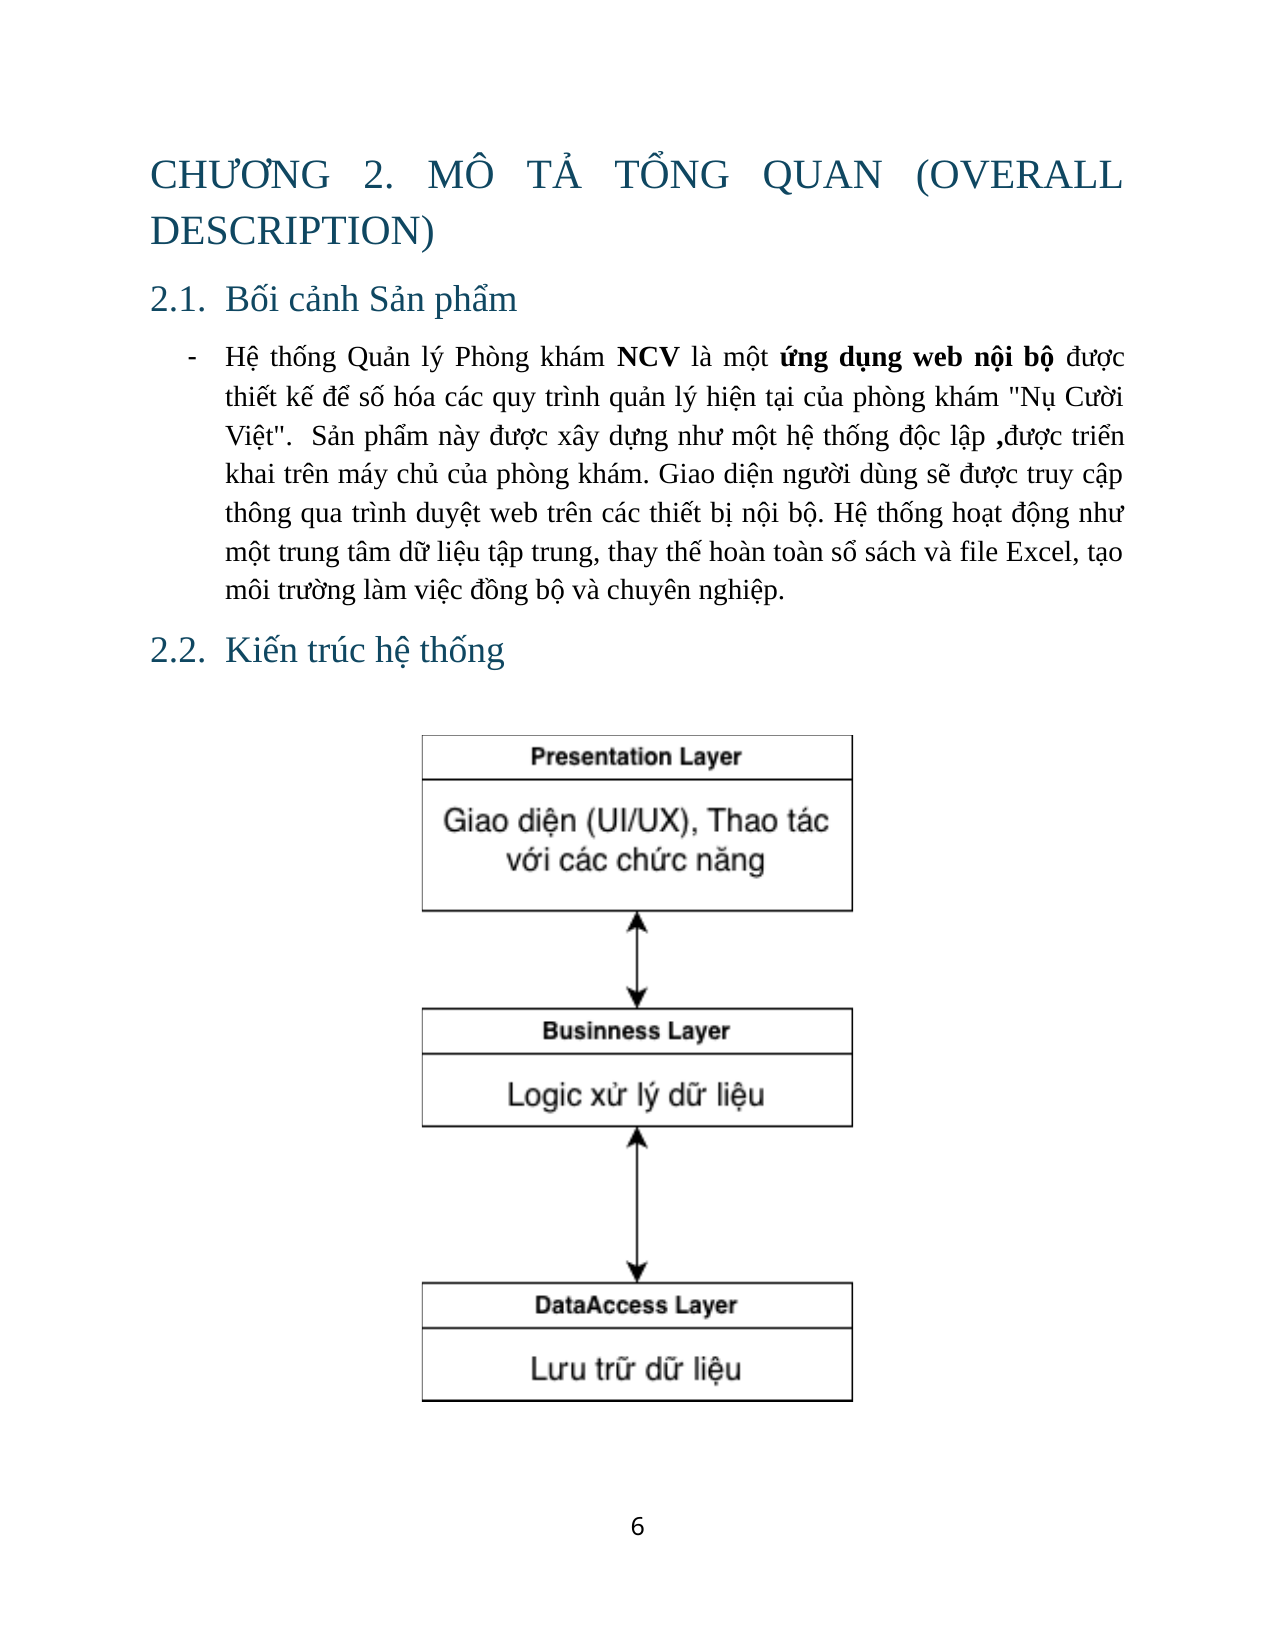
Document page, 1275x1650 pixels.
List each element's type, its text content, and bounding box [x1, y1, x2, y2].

subtitle CHƯƠNG 2. MÔ TẢ TỔNG QUAN (OVERALL DESCRIPTION) [150, 150, 1125, 253]
list Hệ thống Quản lý Phòng khám NCV là một ứng dụng web nội bộ được thiết kế để số hóa các quy trình quản lý hiện tại của phòng khám "Nụ Cười Việt". Sản phẩm này được xây dựng như một hệ thống độc lập ,được triển khai trên máy chủ của phòng khám. Giao diện người dùng sẽ được truy cập thông qua trình duyệt web trên các thiết bị nội bộ. Hệ thống hoạt động như một trung tâm dữ liệu tập trung, thay thế hoàn toàn sổ sách và file Excel, tạo môi trường làm việc đồng bộ và chuyên nghiệp. [187, 335, 1125, 606]
subtitle 2.2. Kiến trúc hệ thống [150, 627, 1125, 671]
picture [421, 735, 854, 1402]
subtitle 2.1. Bối cảnh Sản phẩm [150, 277, 1125, 320]
